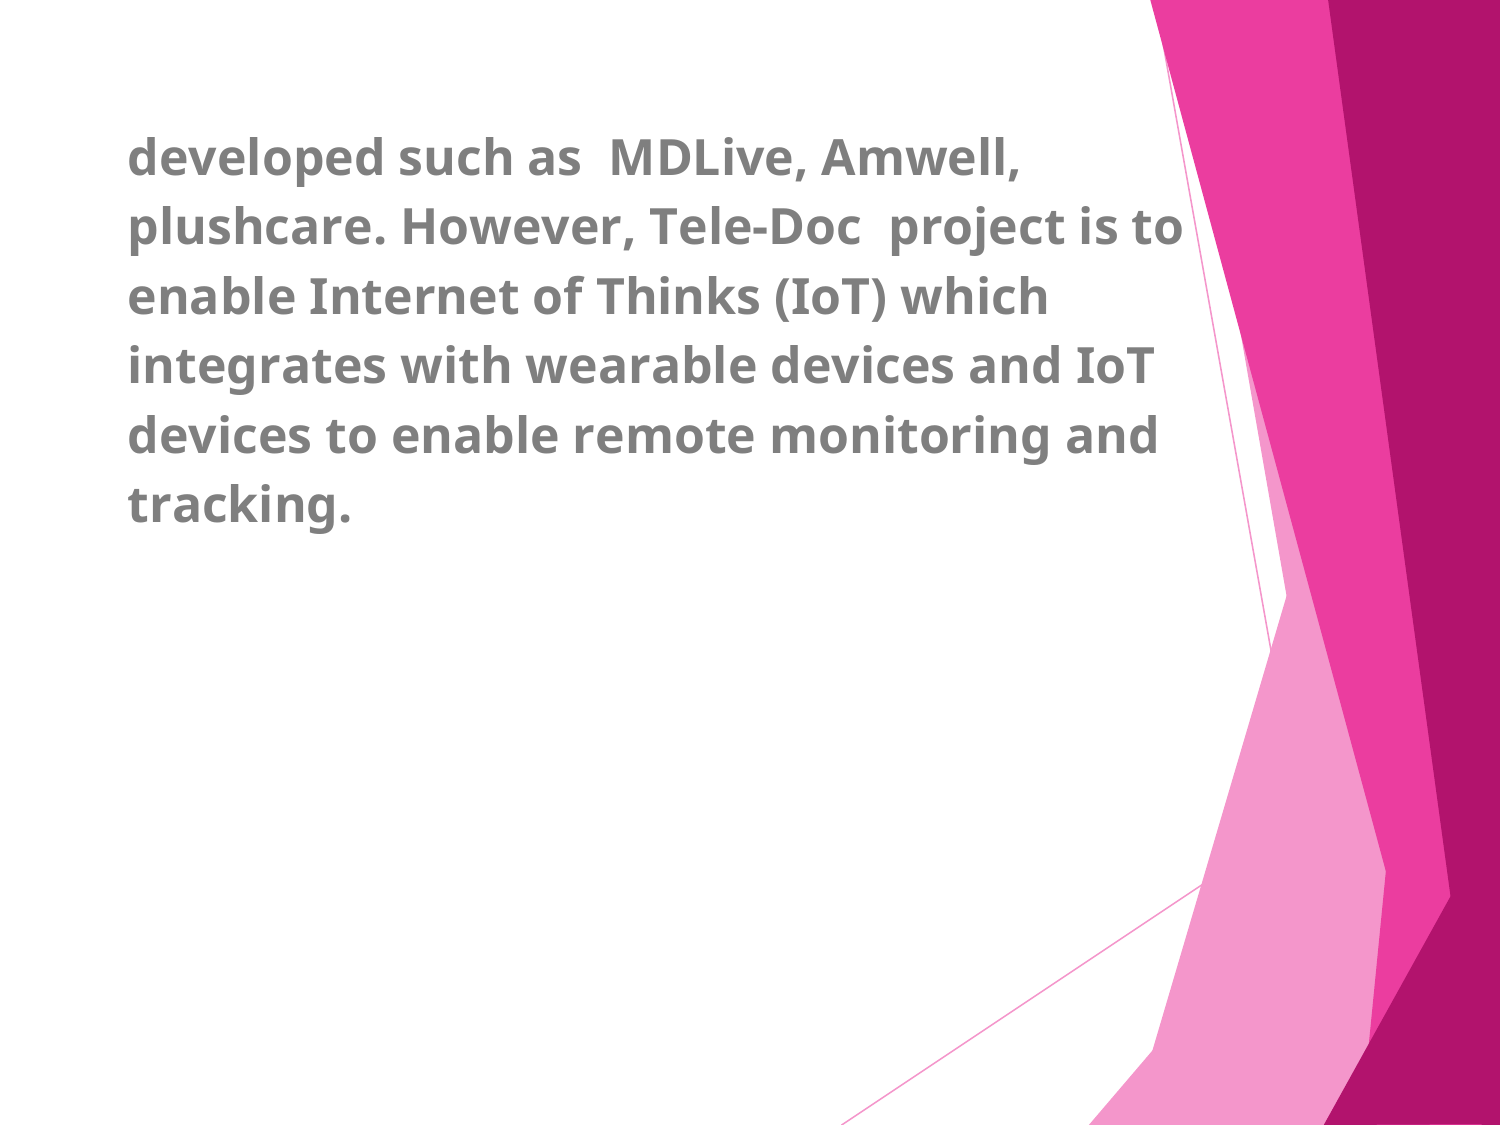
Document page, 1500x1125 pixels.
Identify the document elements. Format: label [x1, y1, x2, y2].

text [127, 122, 1226, 537]
